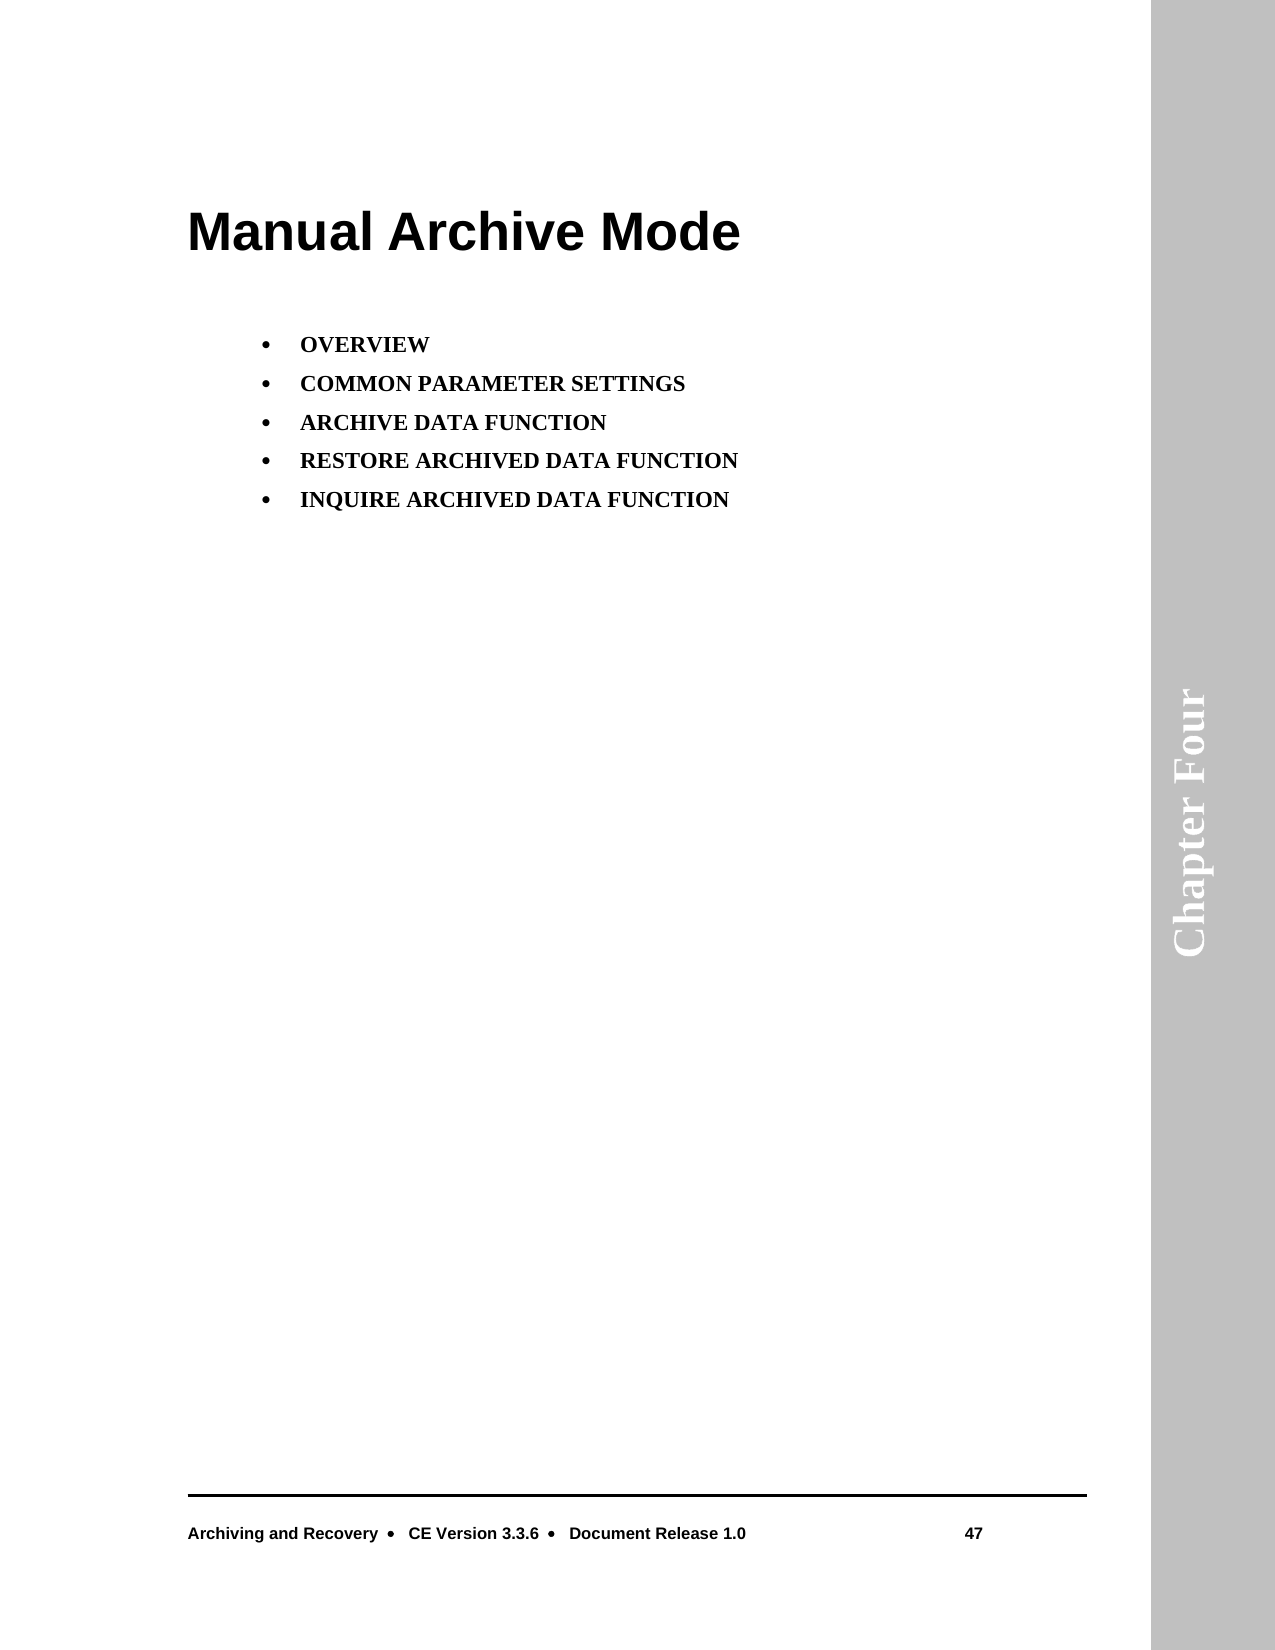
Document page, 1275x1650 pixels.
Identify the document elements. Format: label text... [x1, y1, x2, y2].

text Inquire Archived Data function [262, 486, 1087, 513]
text COMMON pARAMETER Settings [262, 370, 1087, 396]
text Restore Archived Data Function [262, 447, 1087, 474]
text Overview [262, 331, 1087, 357]
text ARCHIVE DATA FUNCTION [262, 409, 1087, 435]
title Manual Archive Mode [187, 200, 1087, 262]
